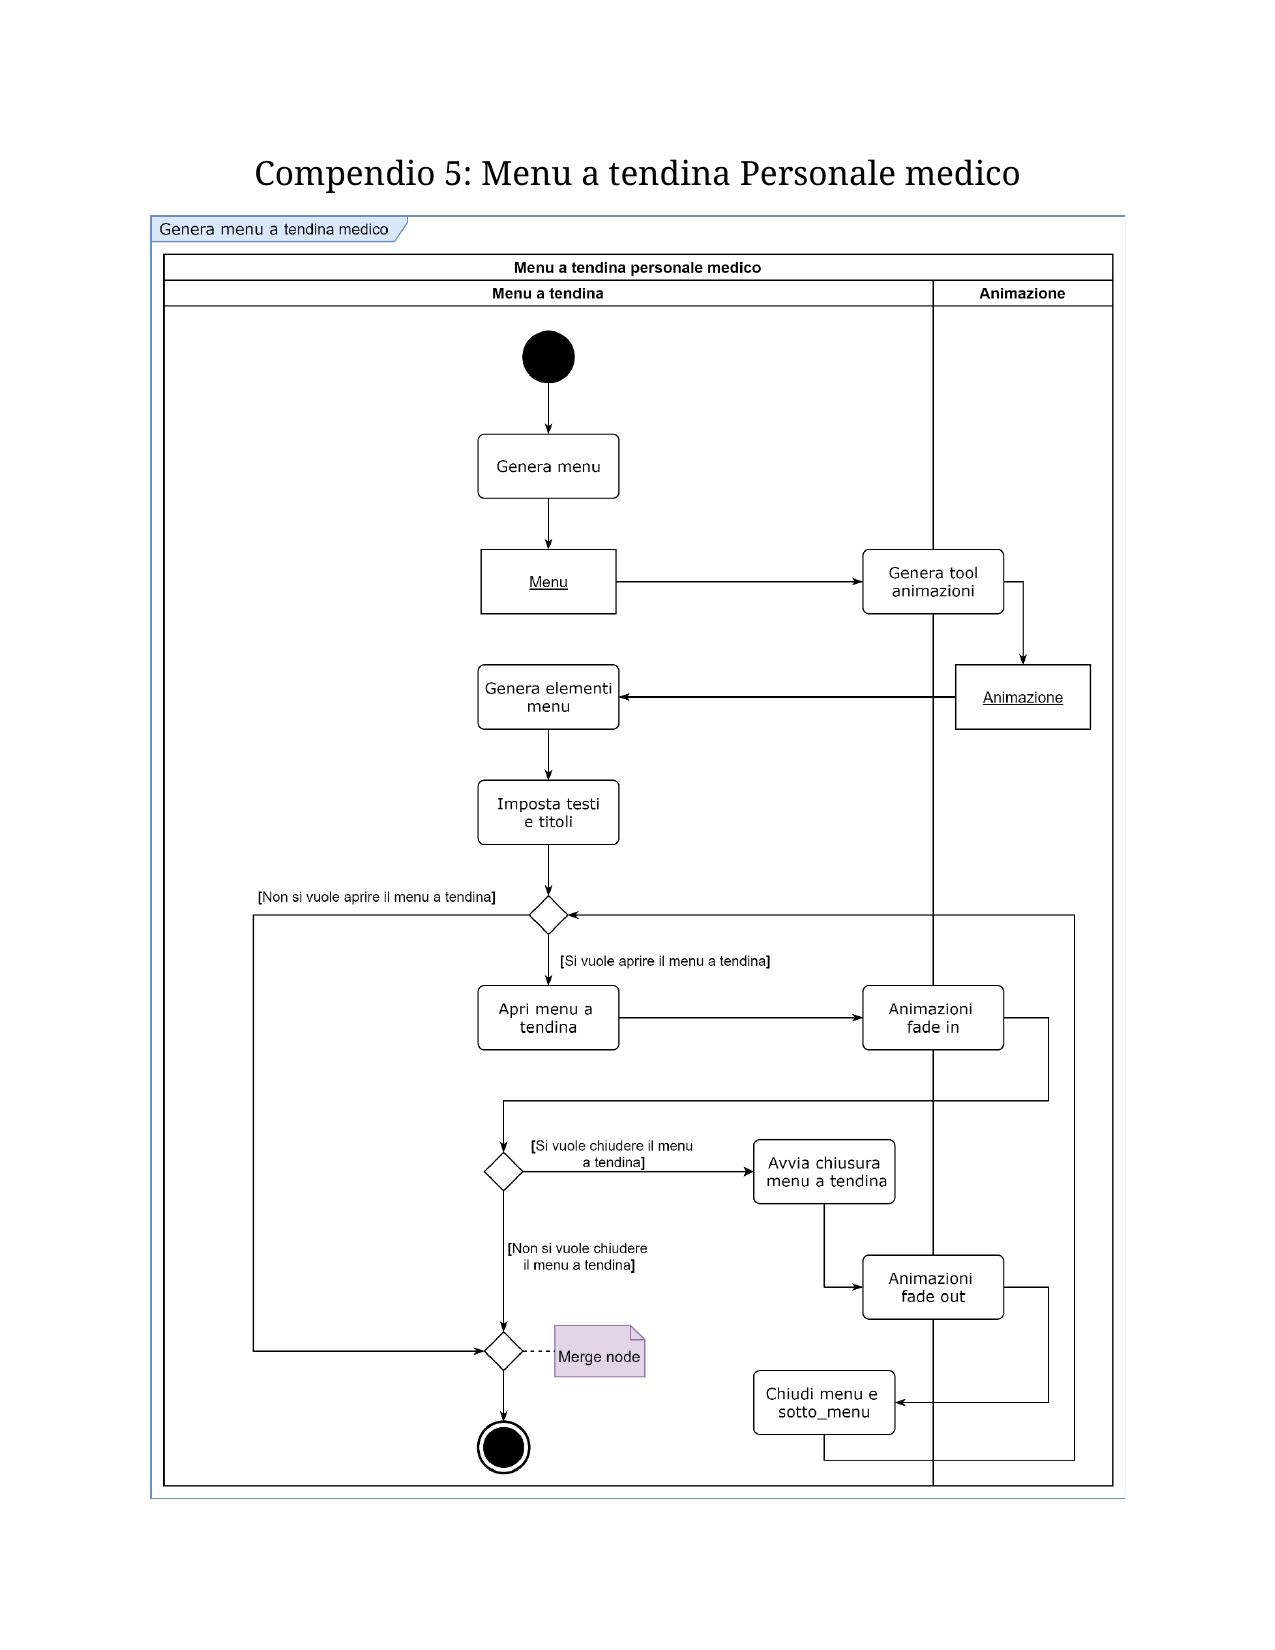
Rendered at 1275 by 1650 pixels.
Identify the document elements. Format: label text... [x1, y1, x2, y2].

picture [150, 215, 1125, 1499]
text Compendio 5: Menu a tendina Personale medico [150, 150, 1125, 195]
